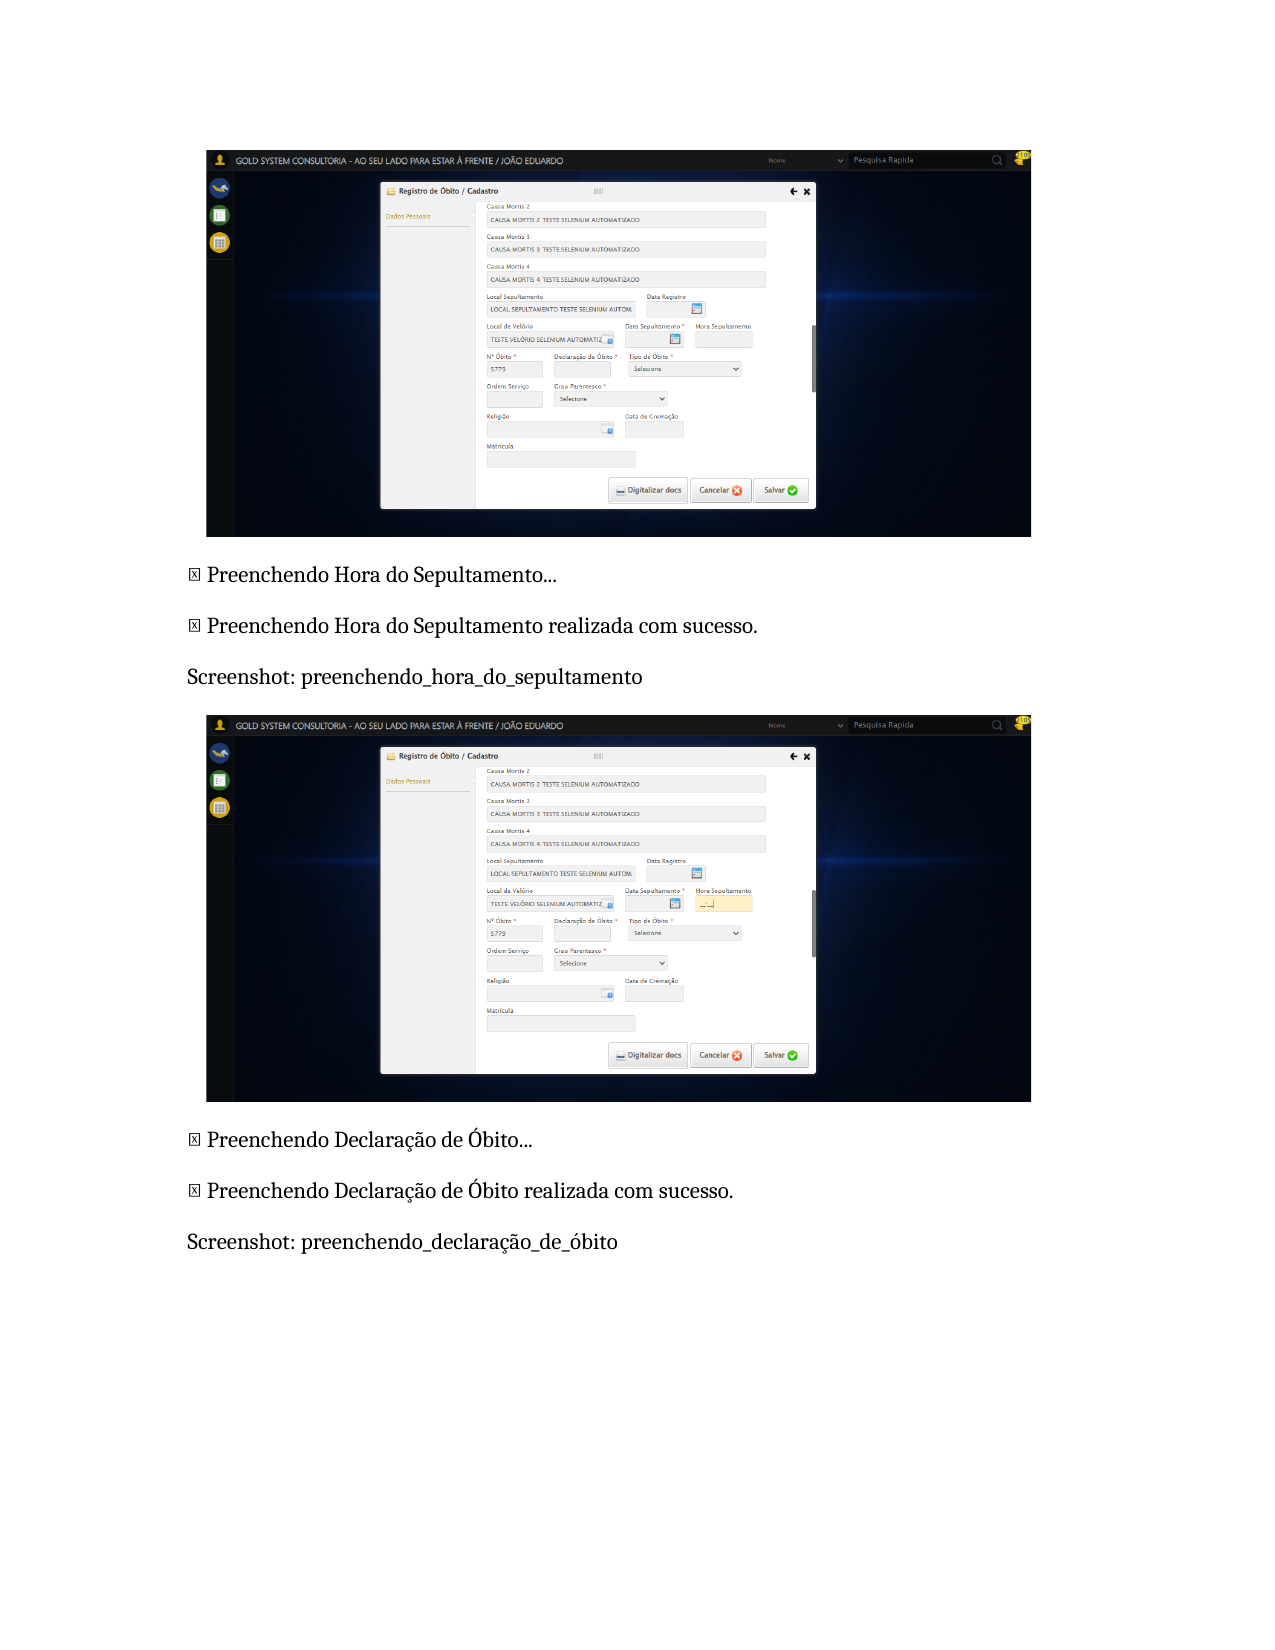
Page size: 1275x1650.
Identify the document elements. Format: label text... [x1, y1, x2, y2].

text Screenshot: preenchendo_hora_do_sepultamento [187, 664, 1087, 690]
text ✅ Preenchendo Declaração de Óbito realizada com sucesso. [187, 1178, 1087, 1204]
text 🔄 Preenchendo Declaração de Óbito... [187, 1127, 1087, 1153]
text Screenshot: preenchendo_declaração_de_óbito [187, 1229, 1087, 1255]
picture [206, 715, 1032, 1102]
text ✅ Preenchendo Hora do Sepultamento realizada com sucesso. [187, 613, 1087, 639]
text 🔄 Preenchendo Hora do Sepultamento... [187, 562, 1087, 588]
picture [206, 150, 1032, 537]
